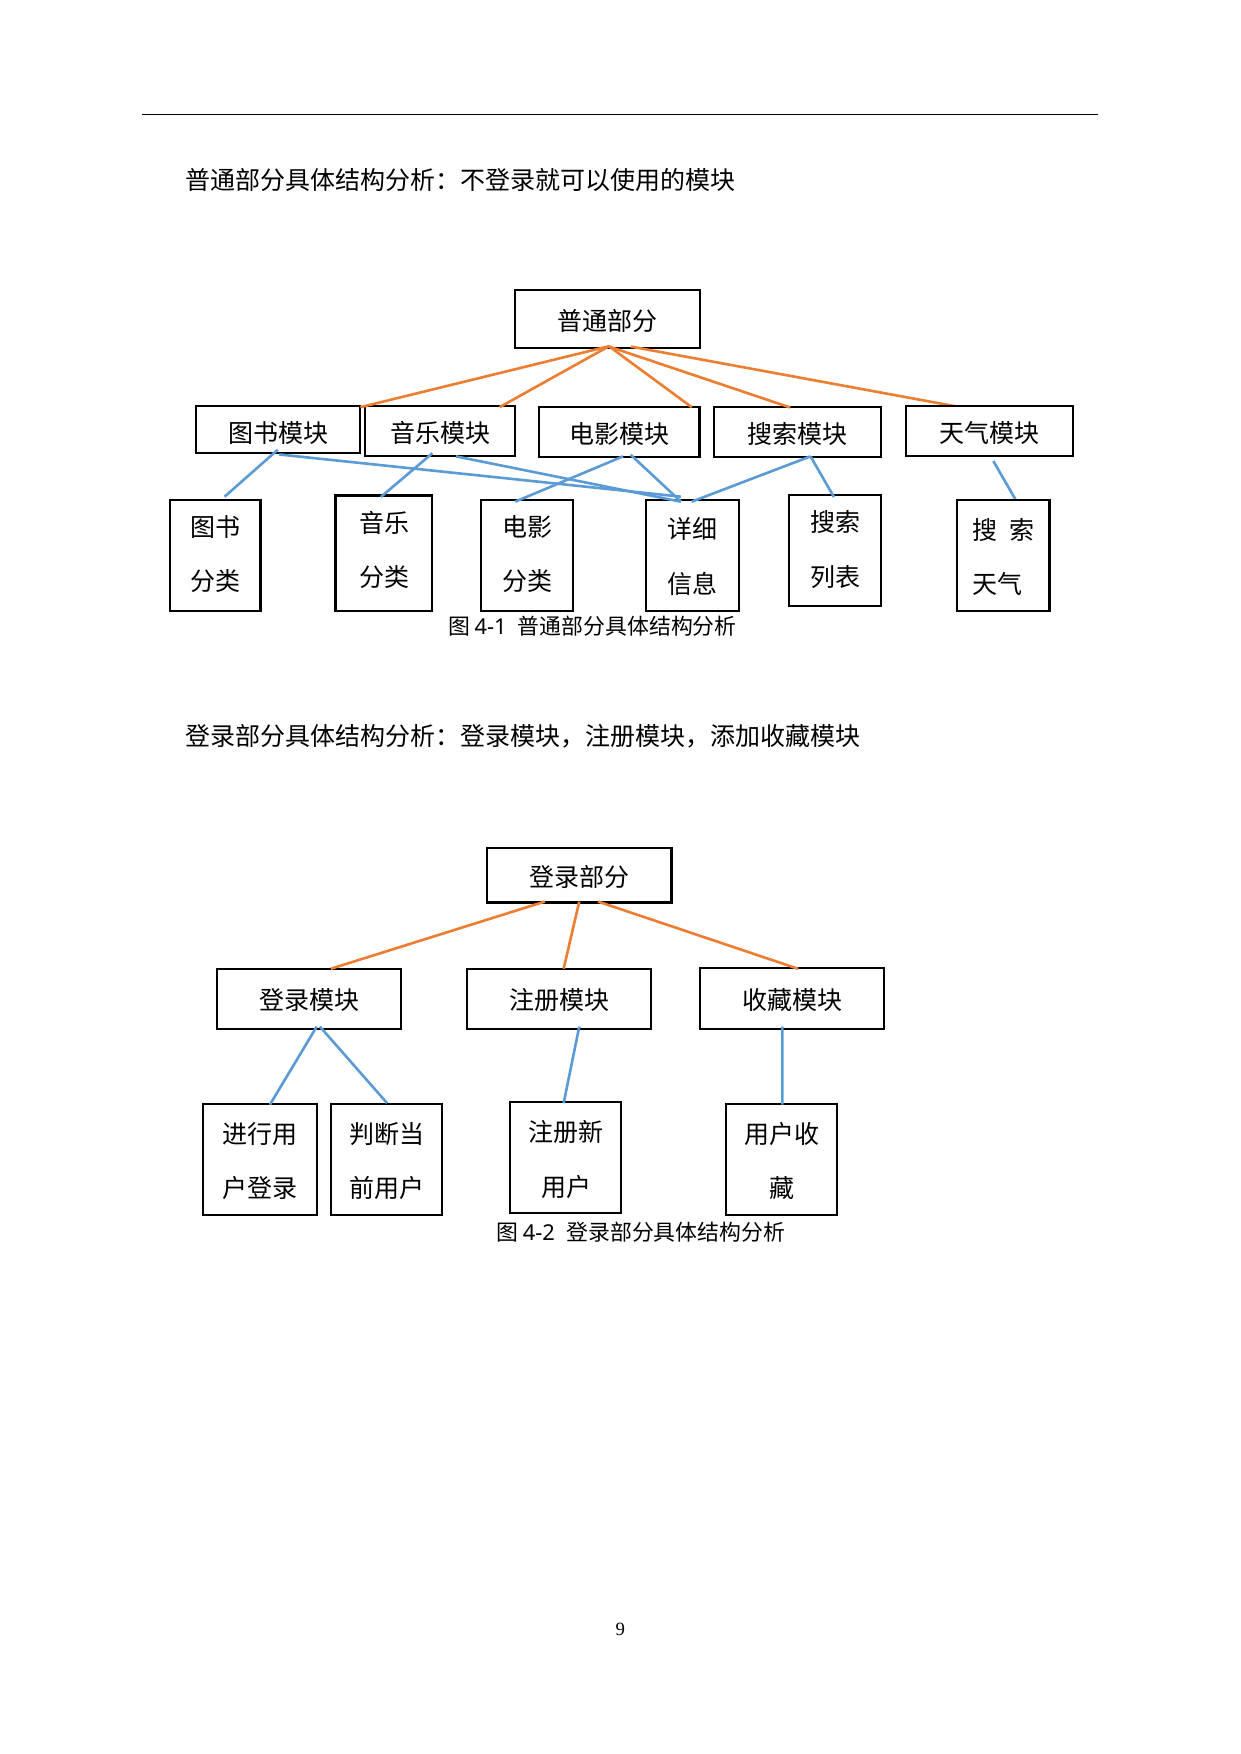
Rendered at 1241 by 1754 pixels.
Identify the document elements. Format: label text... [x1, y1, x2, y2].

text 普通部分具体结构分析：不登录就可以使用的模块 [142, 146, 1098, 211]
text 登录部分具体结构分析：登录模块，注册模块，添加收藏模块 [142, 702, 1098, 767]
text 图4-1 普通部分具体结构分析 [404, 609, 1098, 641]
text 图4-2 登录部分具体结构分析 [442, 1214, 1098, 1247]
